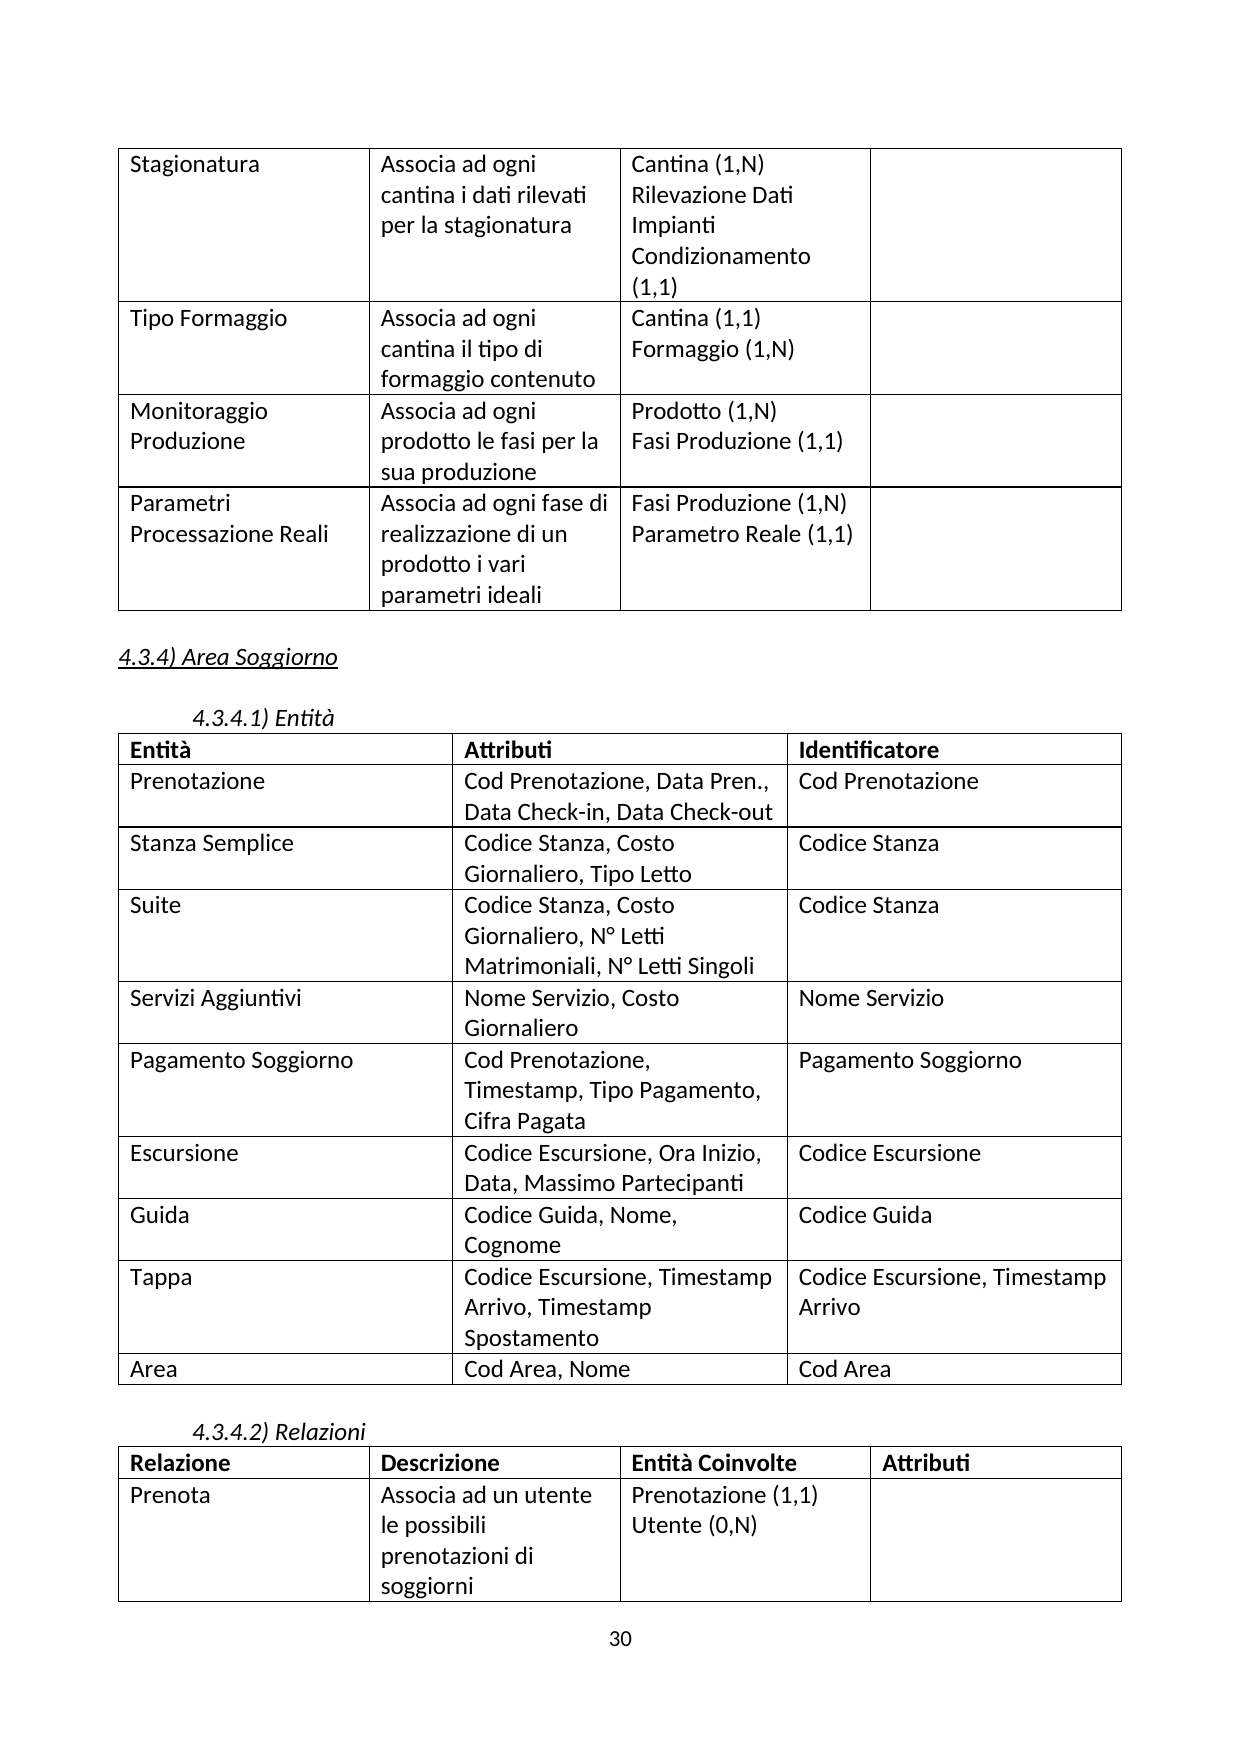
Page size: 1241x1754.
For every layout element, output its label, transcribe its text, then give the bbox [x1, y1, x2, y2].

table_cell Cod Area, Nome [453, 1354, 787, 1384]
table_cell Servizi Aggiuntivi [119, 982, 452, 1043]
table_cell Escursione [119, 1137, 452, 1198]
table_cell Tipo Formaggio [119, 302, 369, 394]
table_cell Codice Stanza [788, 828, 1121, 888]
table_cell Codice Escursione [788, 1137, 1121, 1198]
table_cell Guida [119, 1199, 452, 1260]
table_cell Associa ad ogni cantina i dati rilevati per la stagionatura [370, 149, 620, 301]
table_cell Stanza Semplice [119, 828, 452, 888]
table_cell [871, 488, 1121, 609]
text 4.3.4.1) Entità [118, 702, 1122, 733]
table_cell Associa ad ogni prodotto le fasi per la sua produzione [370, 395, 620, 486]
table_cell Cod Prenotazione, Data Pren., Data Check-in, Data Check-out [453, 765, 787, 826]
table_cell Cantina (1,1) Formaggio (1,N) [621, 302, 870, 394]
table_cell Pagamento Soggiorno [788, 1044, 1121, 1136]
table_header Descrizione [370, 1447, 620, 1478]
table_header Attributi [453, 734, 787, 764]
table_header Relazione [119, 1447, 369, 1478]
table_cell Cod Prenotazione, Timestamp, Tipo Pagamento, Cifra Pagata [453, 1044, 787, 1136]
table_header Attributi [871, 1447, 1121, 1478]
table_cell Prodotto (1,N) Fasi Produzione (1,1) [621, 395, 870, 486]
table_cell Prenotazione [119, 765, 452, 826]
text 4.3.4) Area Soggiorno [118, 641, 1122, 672]
table_cell Stagionatura [119, 149, 369, 301]
table_cell Pagamento Soggiorno [119, 1044, 452, 1136]
table_header Identificatore [788, 734, 1121, 764]
table_cell Area [119, 1354, 452, 1384]
table_header Entità [119, 734, 452, 764]
table_cell Codice Guida [788, 1199, 1121, 1260]
table_header Entità Coinvolte [621, 1447, 870, 1478]
table_cell [871, 1479, 1121, 1601]
table_cell Codice Stanza, Costo Giornaliero, Tipo Letto [453, 828, 787, 888]
table_cell Tappa [119, 1261, 452, 1352]
table_cell [871, 302, 1121, 394]
table_cell Parametri Processazione Reali [119, 488, 369, 609]
table_cell Suite [119, 890, 452, 981]
table_cell Associa ad ogni fase di realizzazione di un prodotto i vari parametri ideali [370, 488, 620, 609]
table_cell Nome Servizio [788, 982, 1121, 1043]
table_cell Codice Escursione, Ora Inizio, Data, Massimo Partecipanti [453, 1137, 787, 1198]
text 4.3.4.2) Relazioni [118, 1416, 1122, 1446]
table_cell Associa ad ogni cantina il tipo di formaggio contenuto [370, 302, 620, 394]
table_cell Monitoraggio Produzione [119, 395, 369, 486]
table_cell Cod Prenotazione [788, 765, 1121, 826]
table_cell Fasi Produzione (1,N) Parametro Reale (1,1) [621, 488, 870, 609]
table_cell Codice Guida, Nome, Cognome [453, 1199, 787, 1260]
table_cell Prenota [119, 1479, 369, 1601]
table_cell [871, 395, 1121, 486]
table_cell Codice Escursione, Timestamp Arrivo, Timestamp Spostamento [453, 1261, 787, 1352]
table_cell Associa ad un utente le possibili prenotazioni di soggiorni [370, 1479, 620, 1601]
table_cell Cod Area [788, 1354, 1121, 1384]
table_cell Codice Stanza [788, 890, 1121, 981]
table_cell Cantina (1,N) Rilevazione Dati Impianti Condizionamento (1,1) [621, 149, 870, 301]
table_cell Codice Escursione, Timestamp Arrivo [788, 1261, 1121, 1352]
table_cell Codice Stanza, Costo Giornaliero, N° Letti Matrimoniali, N° Letti Singoli [453, 890, 787, 981]
table_cell Nome Servizio, Costo Giornaliero [453, 982, 787, 1043]
table_cell Prenotazione (1,1) Utente (0,N) [621, 1479, 870, 1601]
table_cell [871, 149, 1121, 301]
